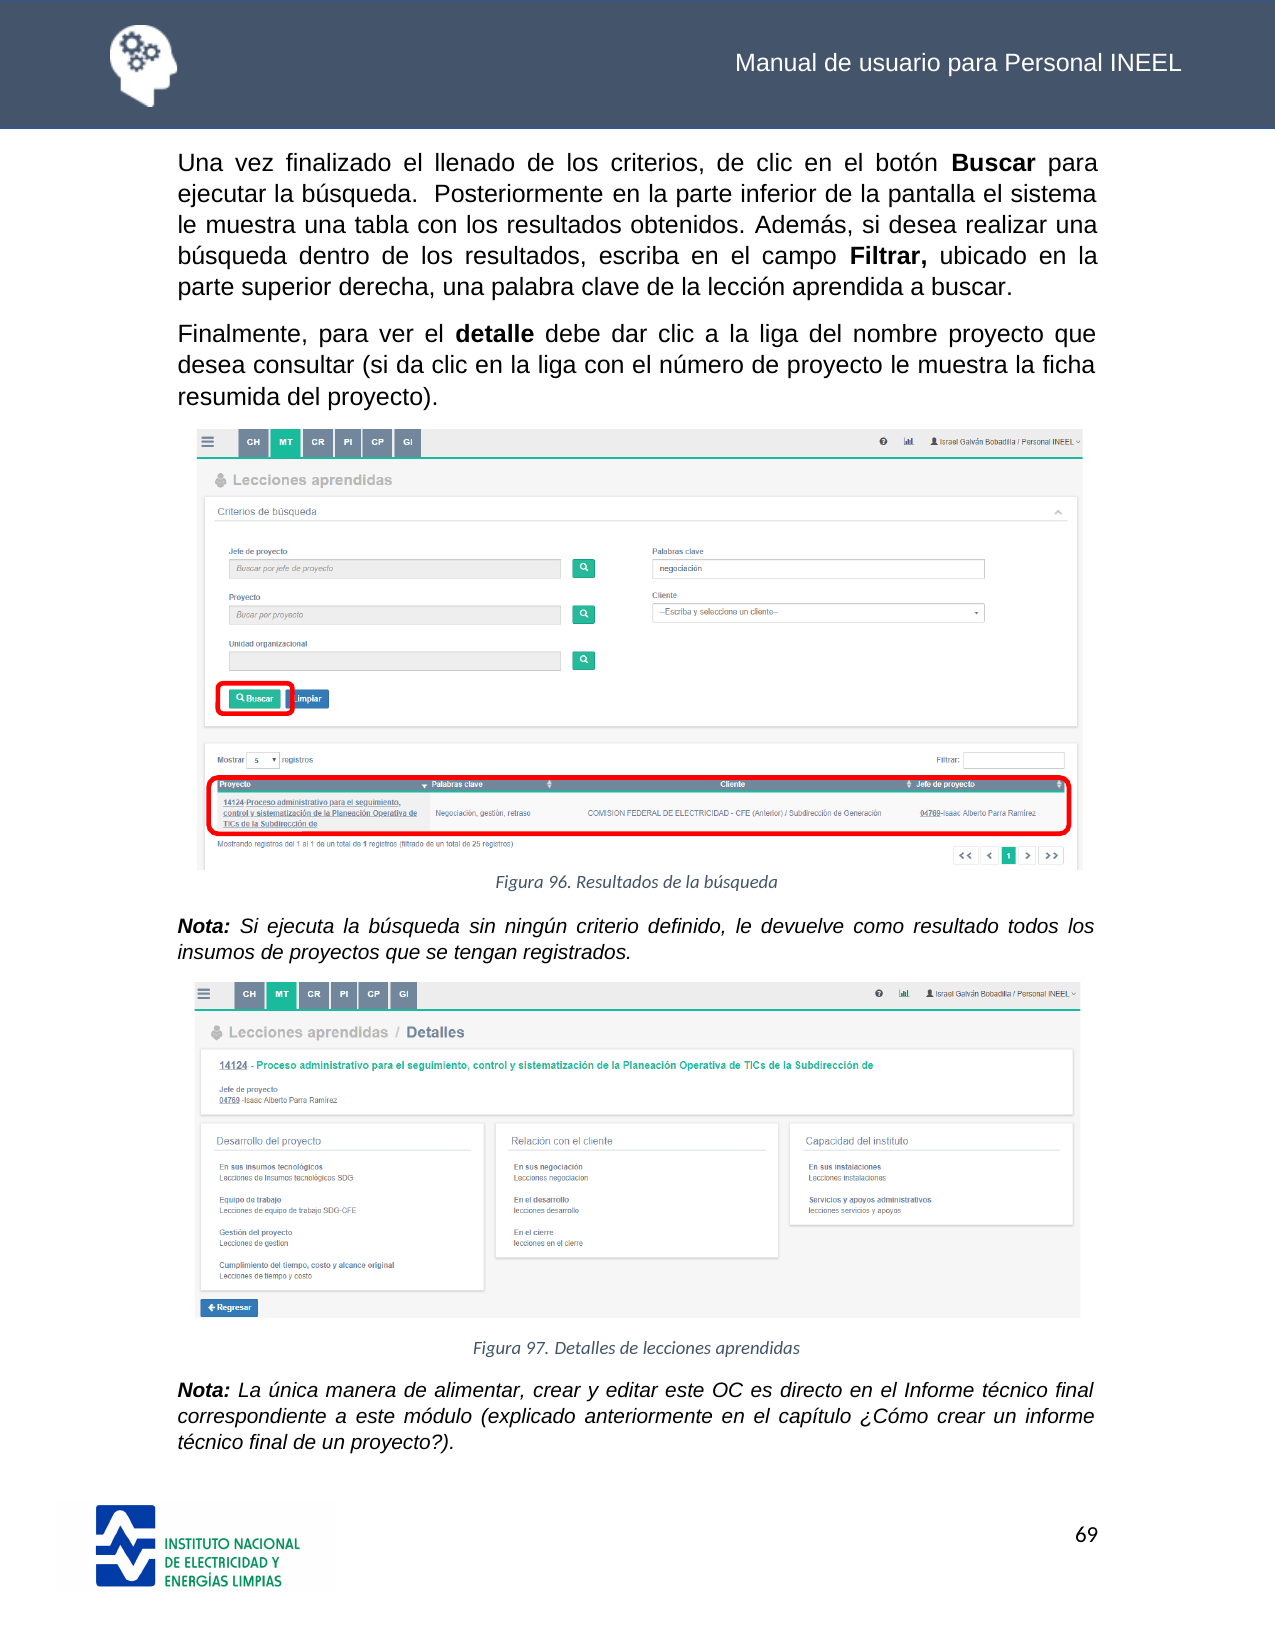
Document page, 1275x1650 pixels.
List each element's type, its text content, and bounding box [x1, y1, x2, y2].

text Finalmente, para ver el detalle debe dar clic a la liga del nombre proyecto que desea consultar (si da clic en la liga con el número de proyecto le muestra la ficha resumida del proyecto). [177, 319, 1098, 410]
picture [54, 1501, 337, 1591]
text Figura 97. Detalles de lecciones aprendidas [177, 1336, 1098, 1359]
picture [196, 429, 1083, 870]
text Nota: Si ejecuta la búsqueda sin ningún criterio definido, le devuelve como resultado todos los insumos de proyectos que se tengan registrados. [177, 914, 1098, 963]
picture [194, 982, 1081, 1318]
text Nota: La única manera de alimentar, crear y editar este OC es directo en el Informe técnico final correspondiente a este módulo (explicado anteriormente en el capítulo ¿Cómo crear un informe técnico final de un proyecto?). [177, 1378, 1098, 1453]
picture [110, 25, 178, 107]
text Una vez finalizado el llenado de los criterios, de clic en el botón Buscar para ejecutar la búsqueda. Posteriormente en la parte inferior de la pantalla el sistema le muestra una tabla con los resultados obtenidos. Además, si desea realizar una búsqueda dentro de los resultados, escriba en el campo Filtrar, ubicado en la parte superior derecha, una palabra clave de la lección aprendida a buscar. [177, 148, 1098, 301]
